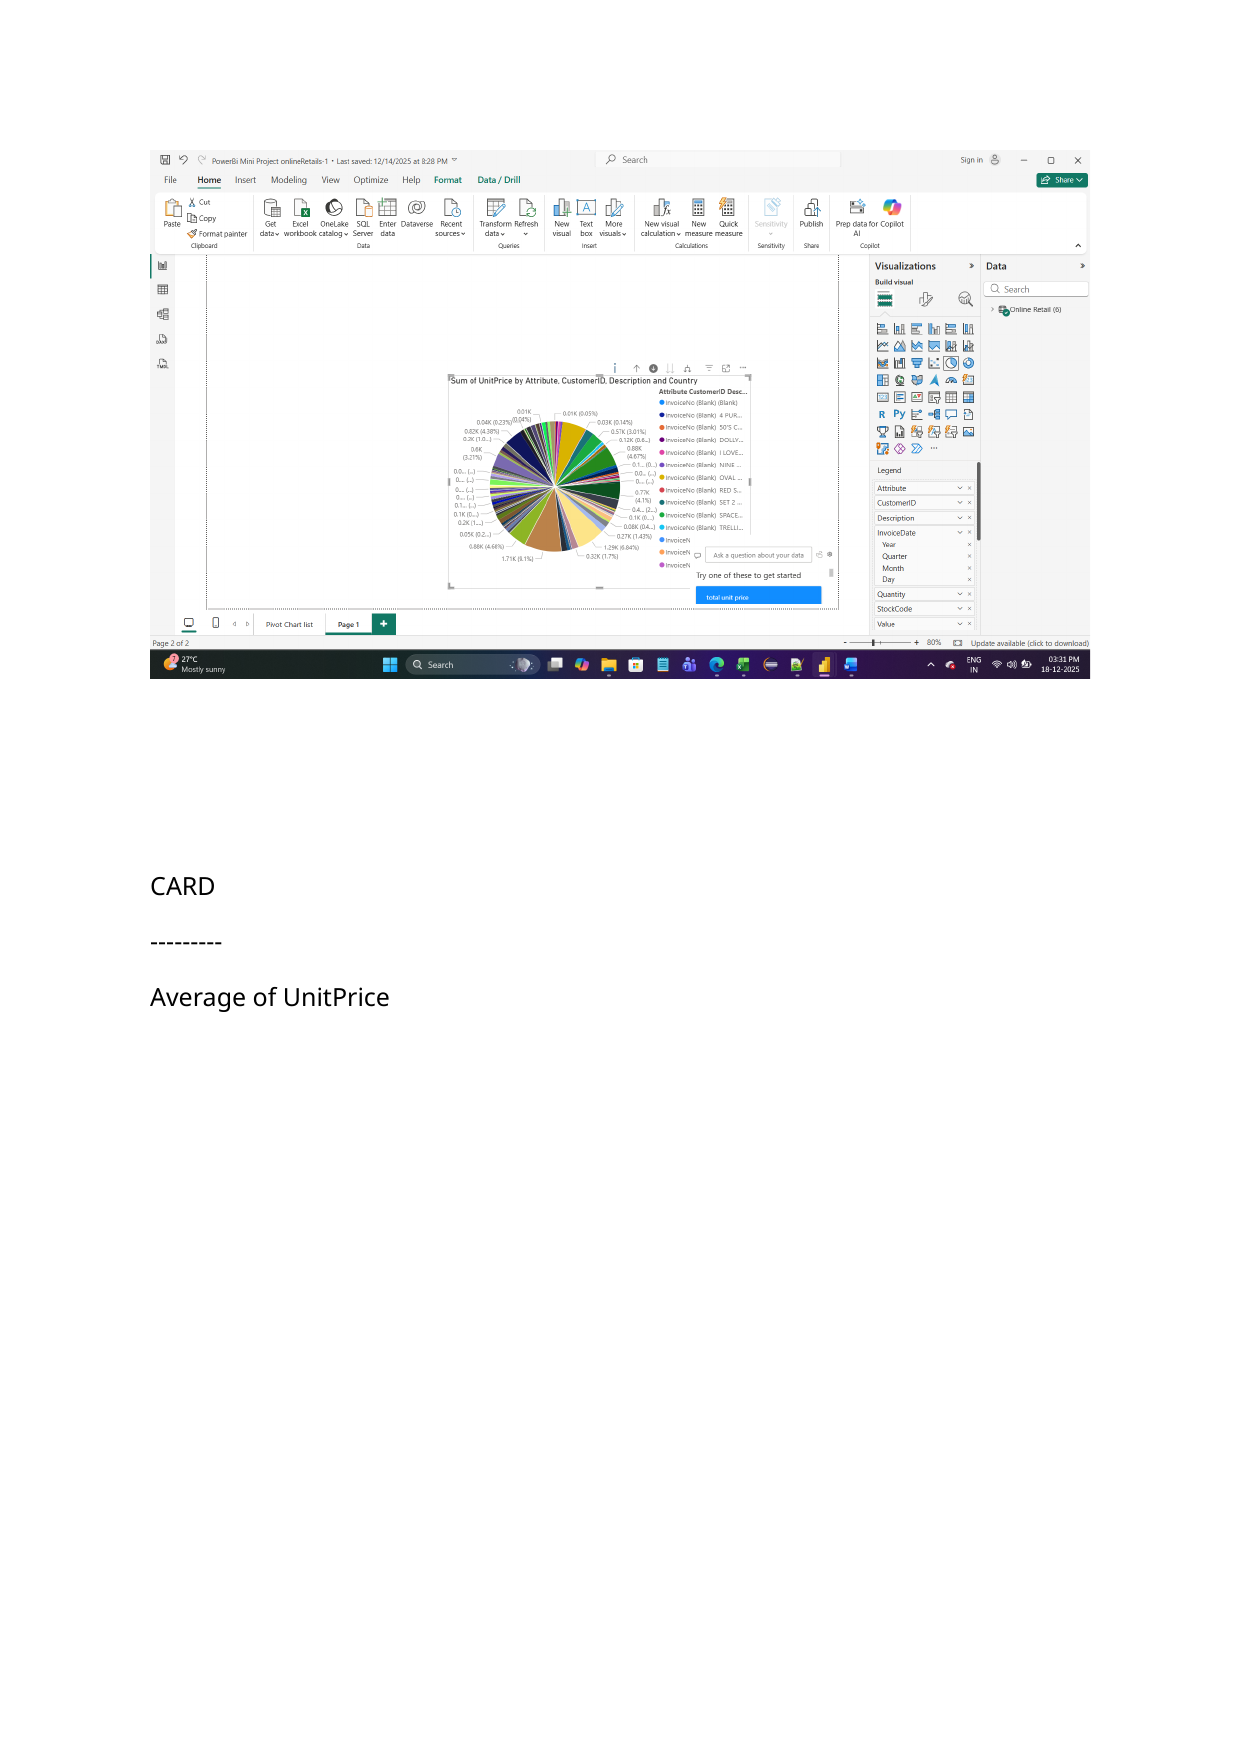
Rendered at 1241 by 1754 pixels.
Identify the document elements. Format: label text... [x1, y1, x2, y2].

text Average of UnitPrice [150, 980, 1090, 1014]
text --------- [150, 924, 1090, 958]
text CARD [150, 868, 1090, 902]
picture [150, 150, 1091, 679]
